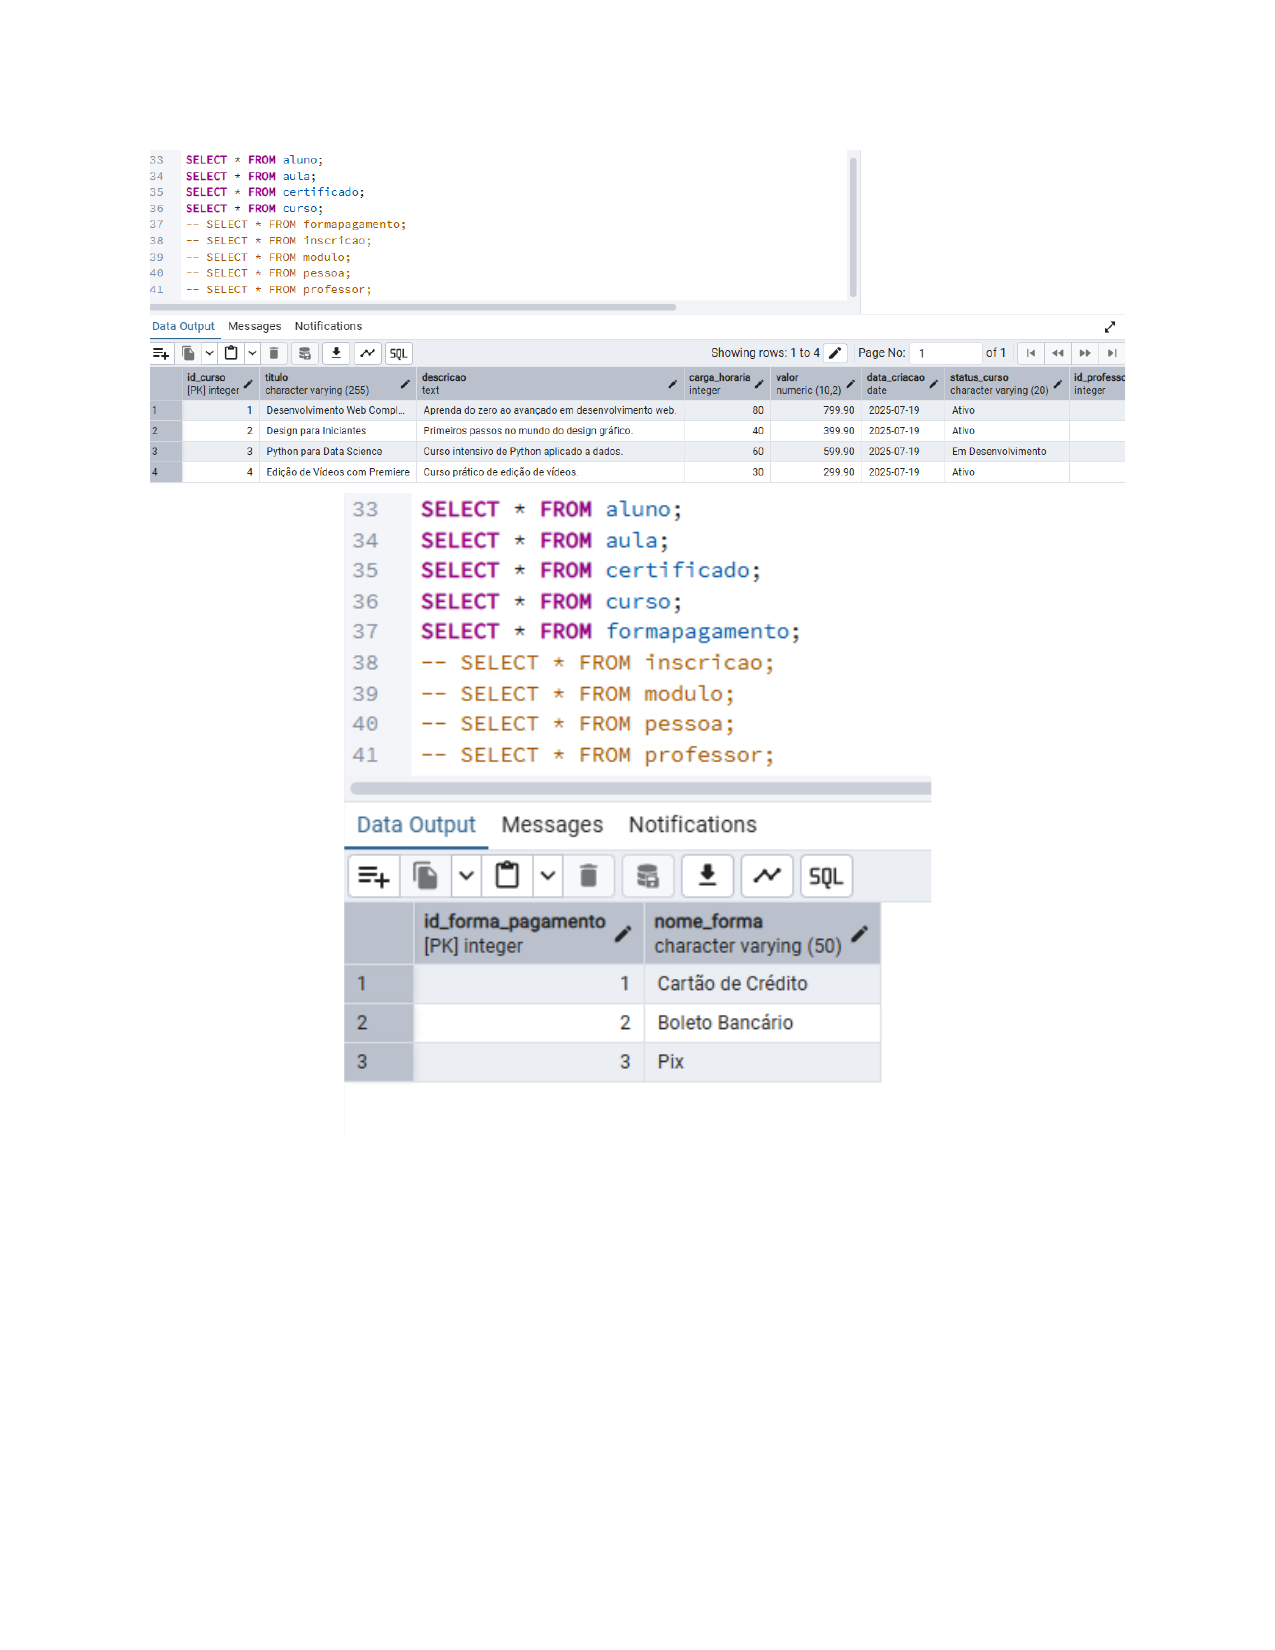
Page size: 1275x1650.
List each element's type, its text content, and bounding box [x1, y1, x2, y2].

picture [150, 150, 1125, 490]
picture [343, 493, 932, 1136]
